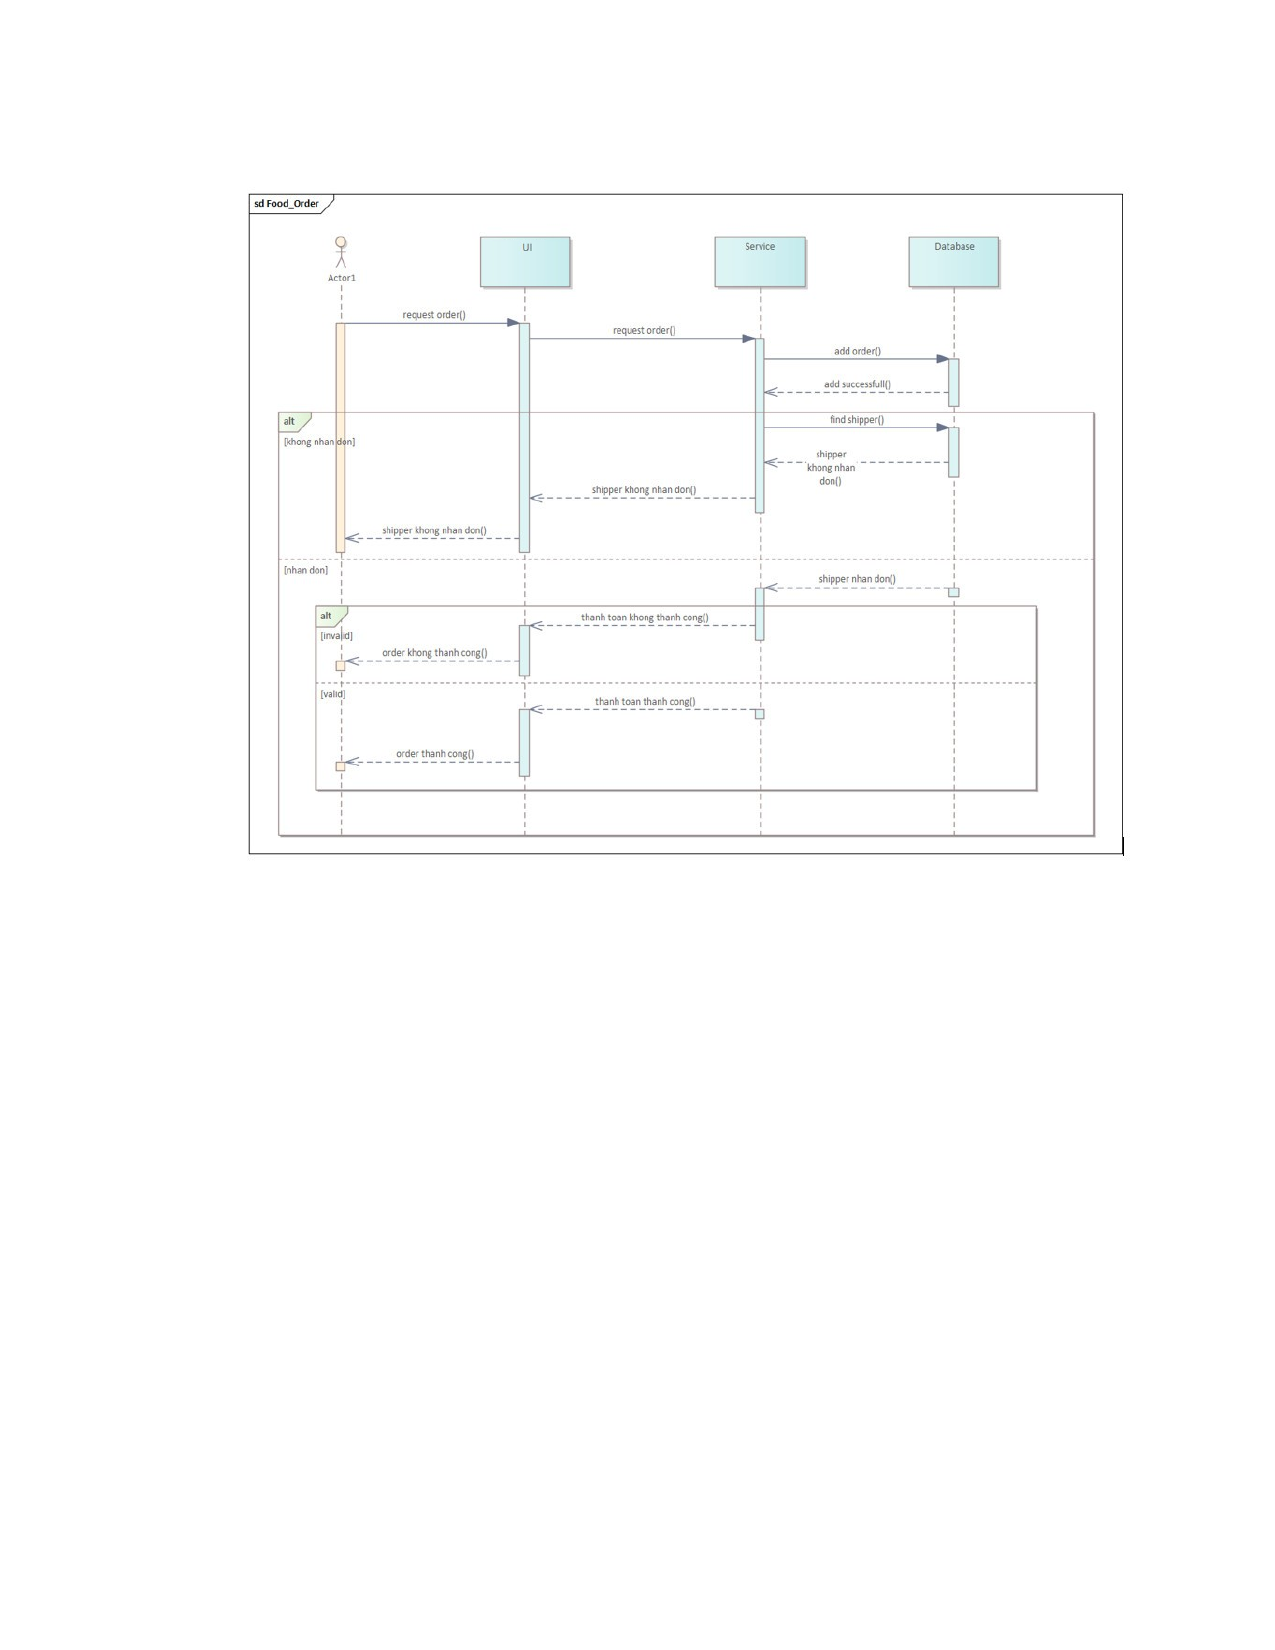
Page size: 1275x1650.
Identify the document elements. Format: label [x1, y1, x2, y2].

picture [187, 150, 1163, 867]
